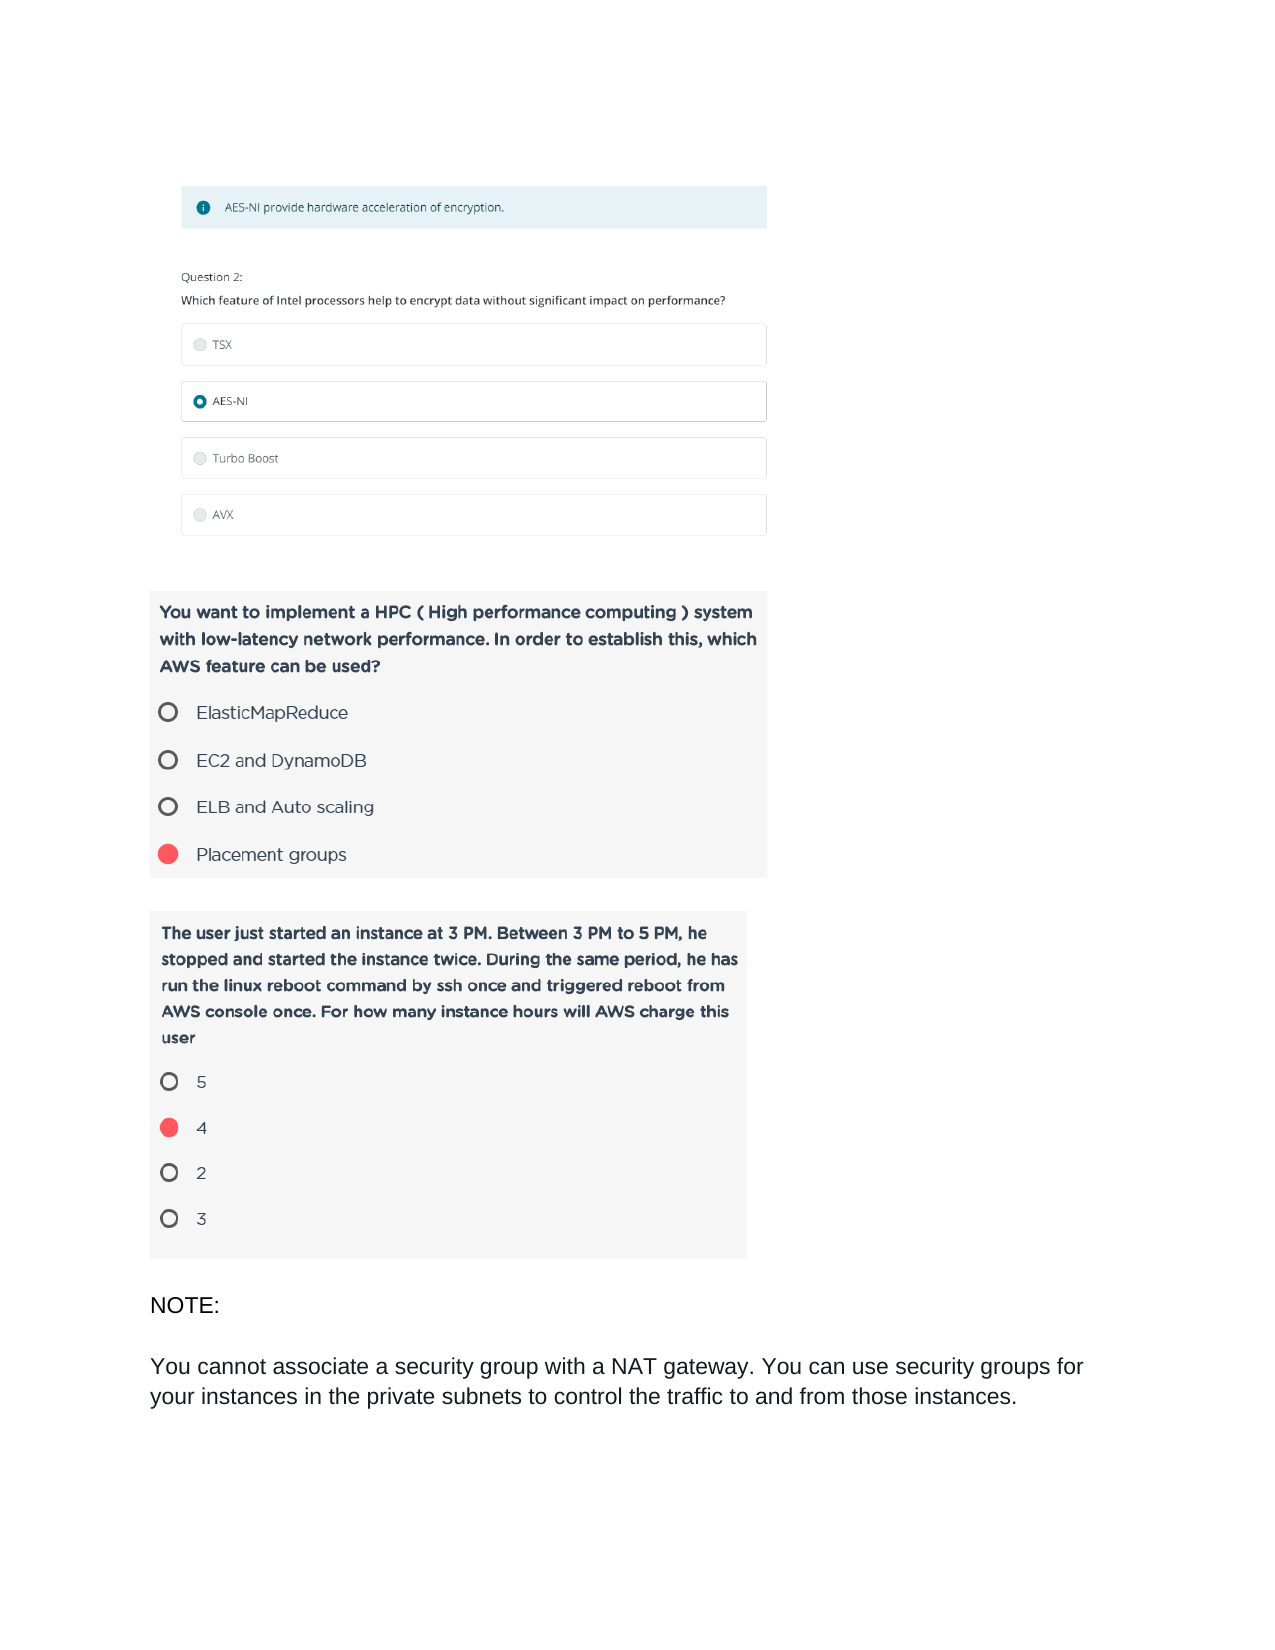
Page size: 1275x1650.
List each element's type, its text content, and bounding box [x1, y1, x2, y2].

picture [150, 911, 747, 1259]
text You cannot associate a security group with a NAT gateway. You can use security groups for your instances in the private subnets to control the traffic to and from those instances. [150, 1353, 1125, 1409]
picture [150, 591, 768, 878]
text NOTE: [150, 1292, 1125, 1319]
picture [150, 150, 822, 588]
